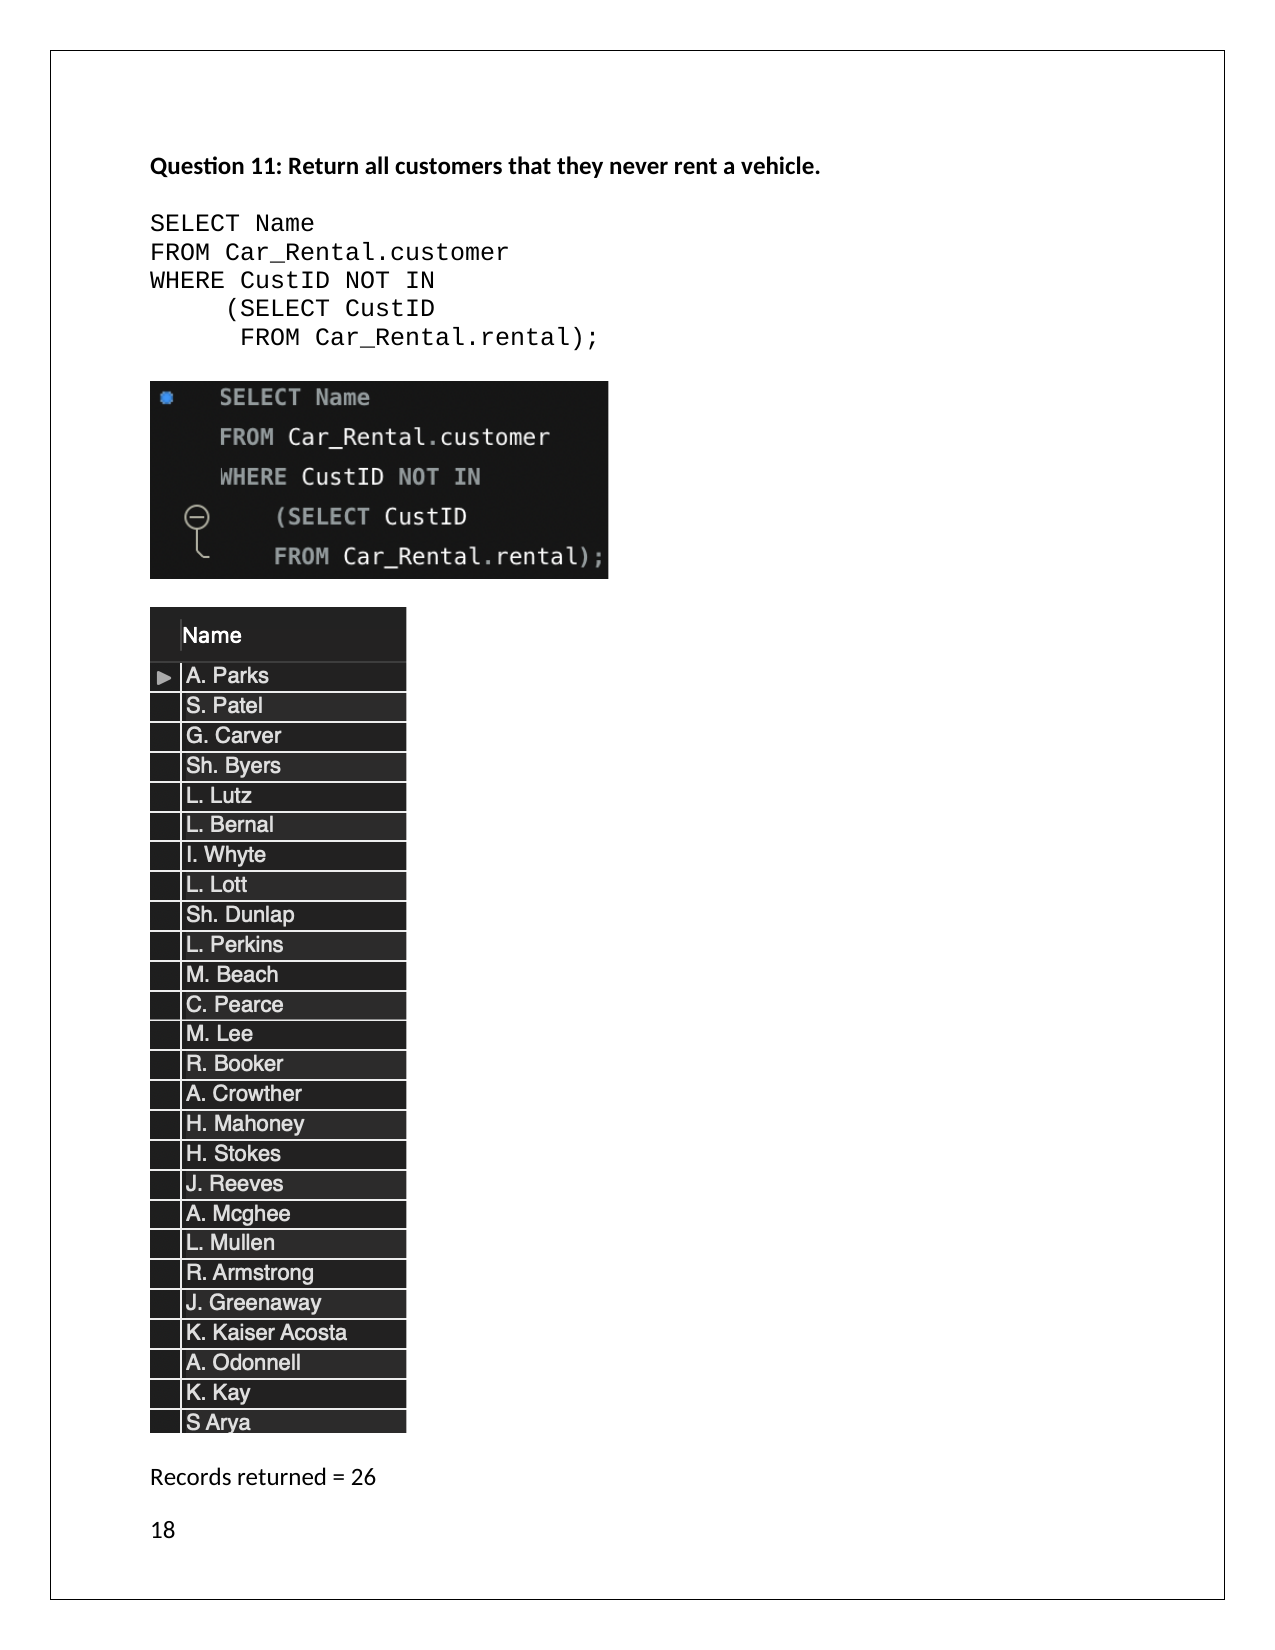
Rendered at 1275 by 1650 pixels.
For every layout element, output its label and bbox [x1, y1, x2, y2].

picture [150, 607, 407, 1433]
picture [150, 381, 609, 579]
